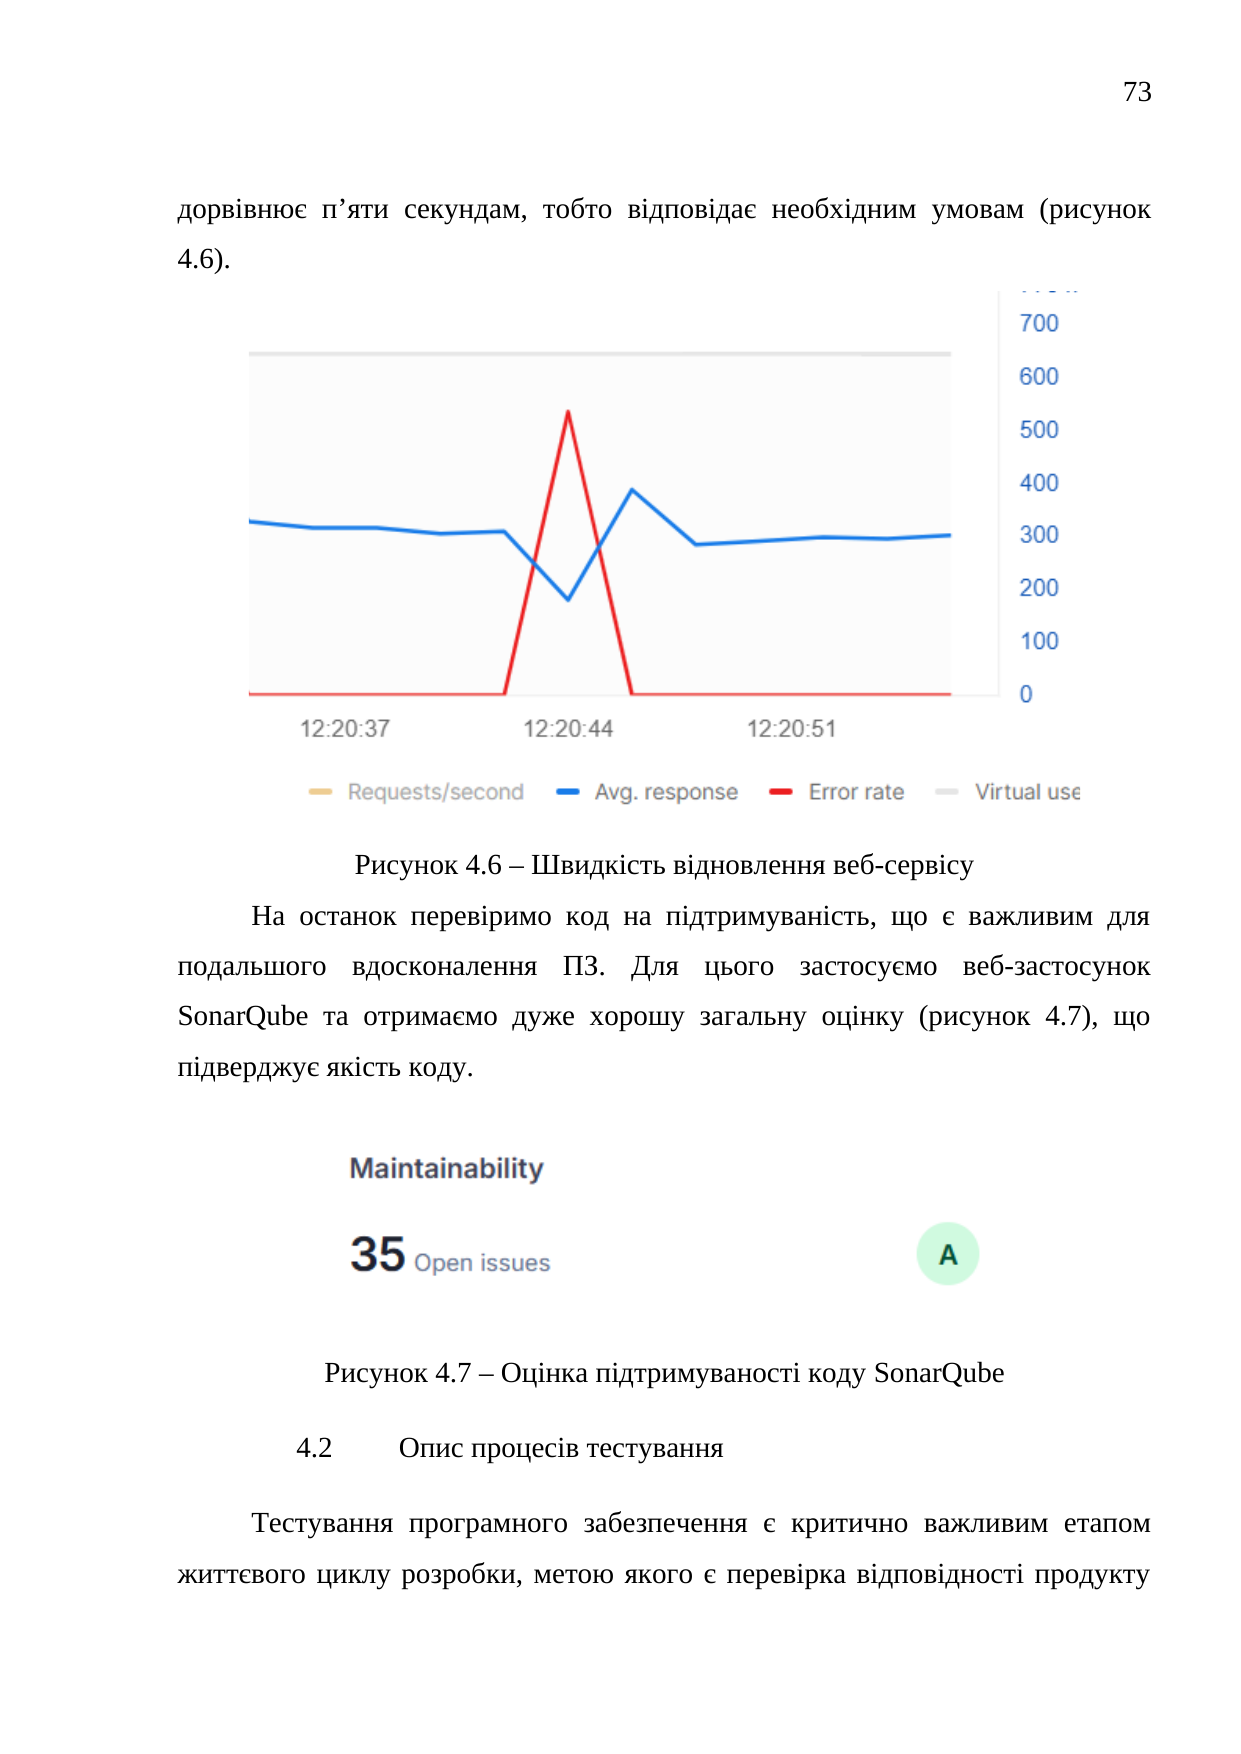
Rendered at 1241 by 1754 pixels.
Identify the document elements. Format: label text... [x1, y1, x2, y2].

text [177, 191, 1152, 275]
text Опис процесів тестування [222, 1430, 1152, 1464]
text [177, 1506, 1152, 1589]
text Рисунок 4.7 – Оцінка підтримуваності коду SonarQube [177, 1355, 1152, 1388]
text Рисунок 4.6 – Швидкість відновлення веб-сервісу [177, 847, 1152, 881]
picture [326, 1099, 1011, 1339]
text На останок перевіримо код на підтримуваність, що є важливим для подальшого вдосконалення ПЗ. Для цього застосуємо веб-застосунок SonarQube та отримаємо дуже хорошу загальну оцінку (рисунок 4.7), що підверджує якість коду. [177, 898, 1152, 1082]
picture [248, 291, 1080, 831]
